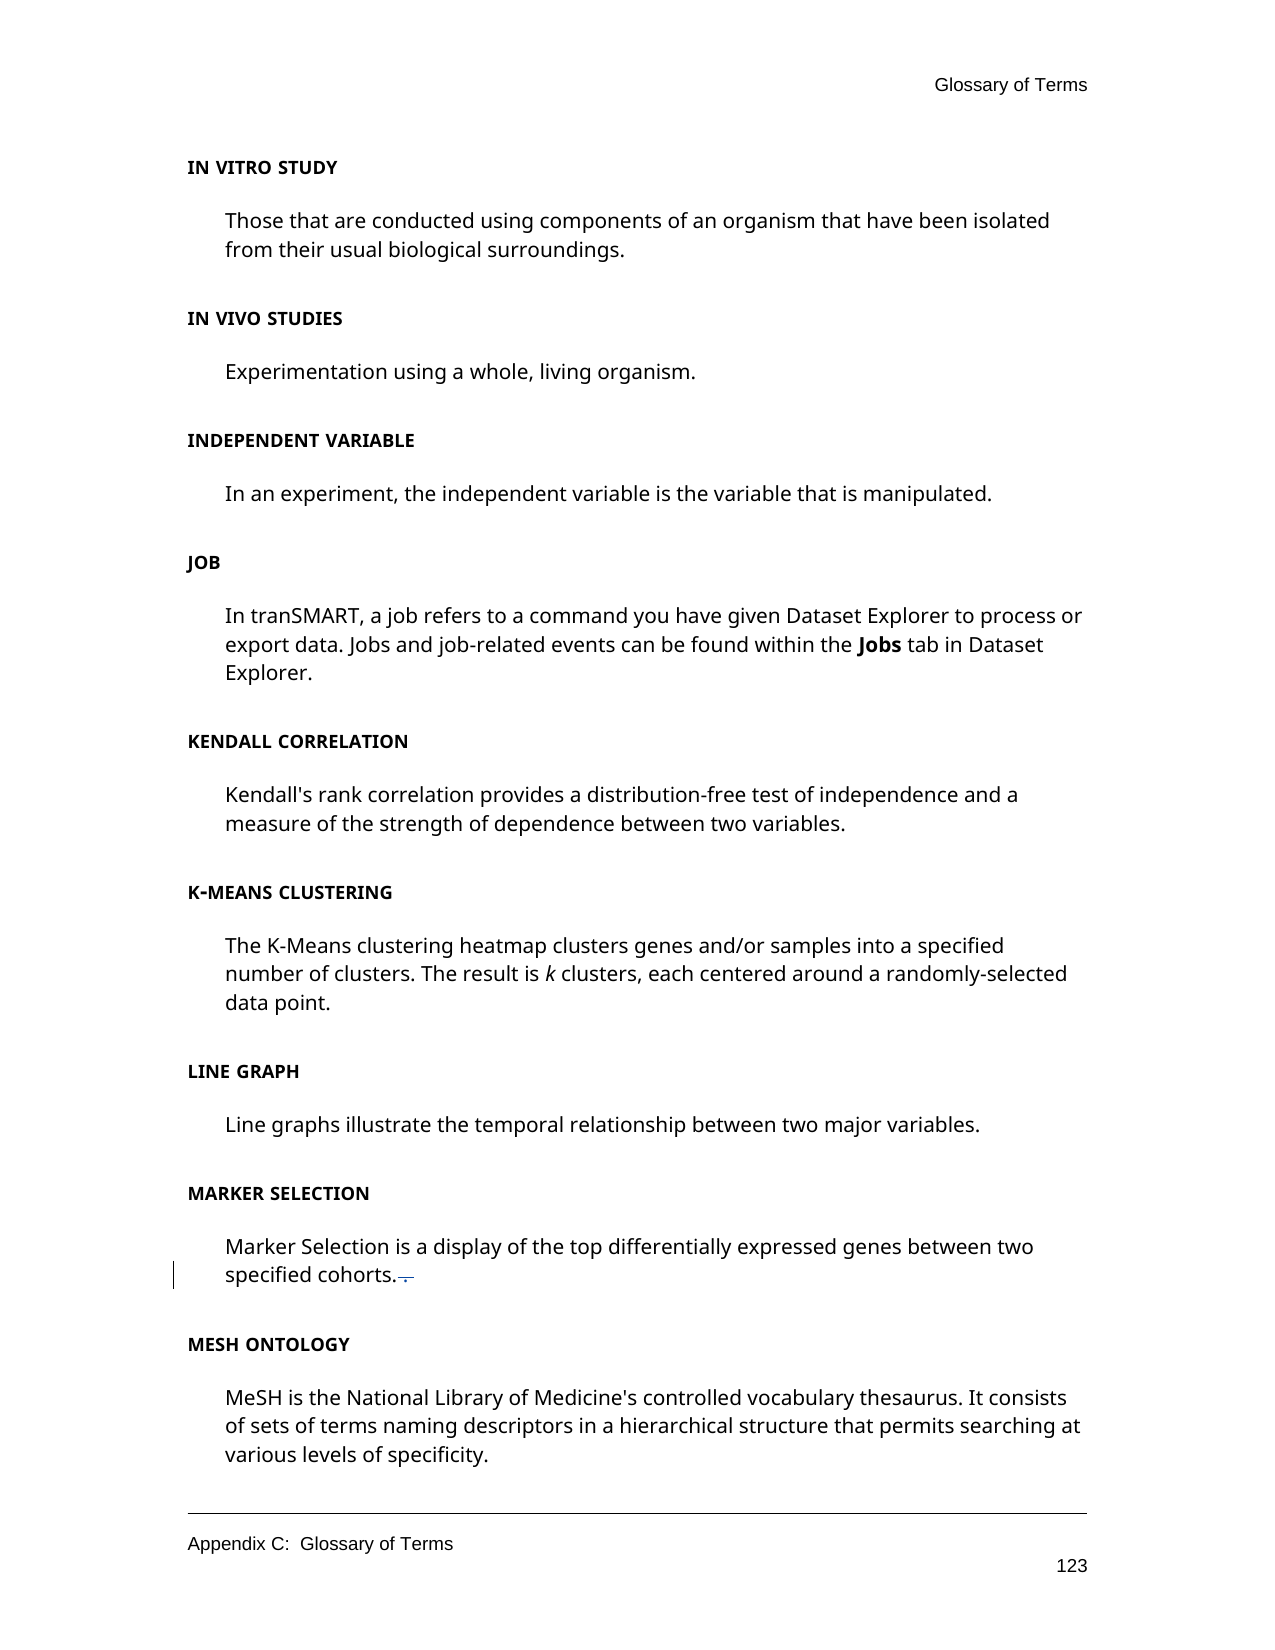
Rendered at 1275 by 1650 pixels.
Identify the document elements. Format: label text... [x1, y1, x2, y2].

text Line graphs illustrate the temporal relationship between two major variables. [225, 1110, 1087, 1138]
subtitle in vitro study [187, 150, 1087, 181]
subtitle in vivo studies [187, 301, 1087, 332]
subtitle mesh ontology [187, 1327, 1087, 1358]
text The K-Means clustering heatmap clusters genes and/or samples into a specified number of clusters. The result is k clusters, each centered around a randomly-selected data point. [225, 931, 1087, 1016]
text Those that are conducted using components of an organism that have been isolated from their usual biological surroundings. [225, 206, 1087, 263]
subtitle kendall correlation [187, 724, 1087, 755]
text Kendall's rank correlation provides a distribution-free test of independence and a measure of the strength of dependence between two variables. [225, 780, 1087, 837]
subtitle line graph [187, 1054, 1087, 1085]
subtitle k-means clustering [187, 875, 1087, 906]
text Experimentation using a whole, living organism. [225, 357, 1087, 385]
text Marker Selection is a display of the top differentially expressed genes between two specified cohorts. [225, 1232, 1087, 1289]
subtitle marker selection [187, 1176, 1087, 1207]
subtitle job [187, 545, 1087, 576]
text In an experiment, the independent variable is the variable that is manipulated. [225, 479, 1087, 507]
text MeSH is the National Library of Medicine's controlled vocabulary thesaurus. It consists of sets of terms naming descriptors in a hierarchical structure that permits searching at various levels of specificity. [225, 1383, 1087, 1468]
text In tranSMART, a job refers to a command you have given Dataset Explorer to process or export data. Jobs and job-related events can be found within the Jobs tab in Dataset Explorer. [225, 601, 1087, 687]
subtitle independent variable [187, 423, 1087, 454]
